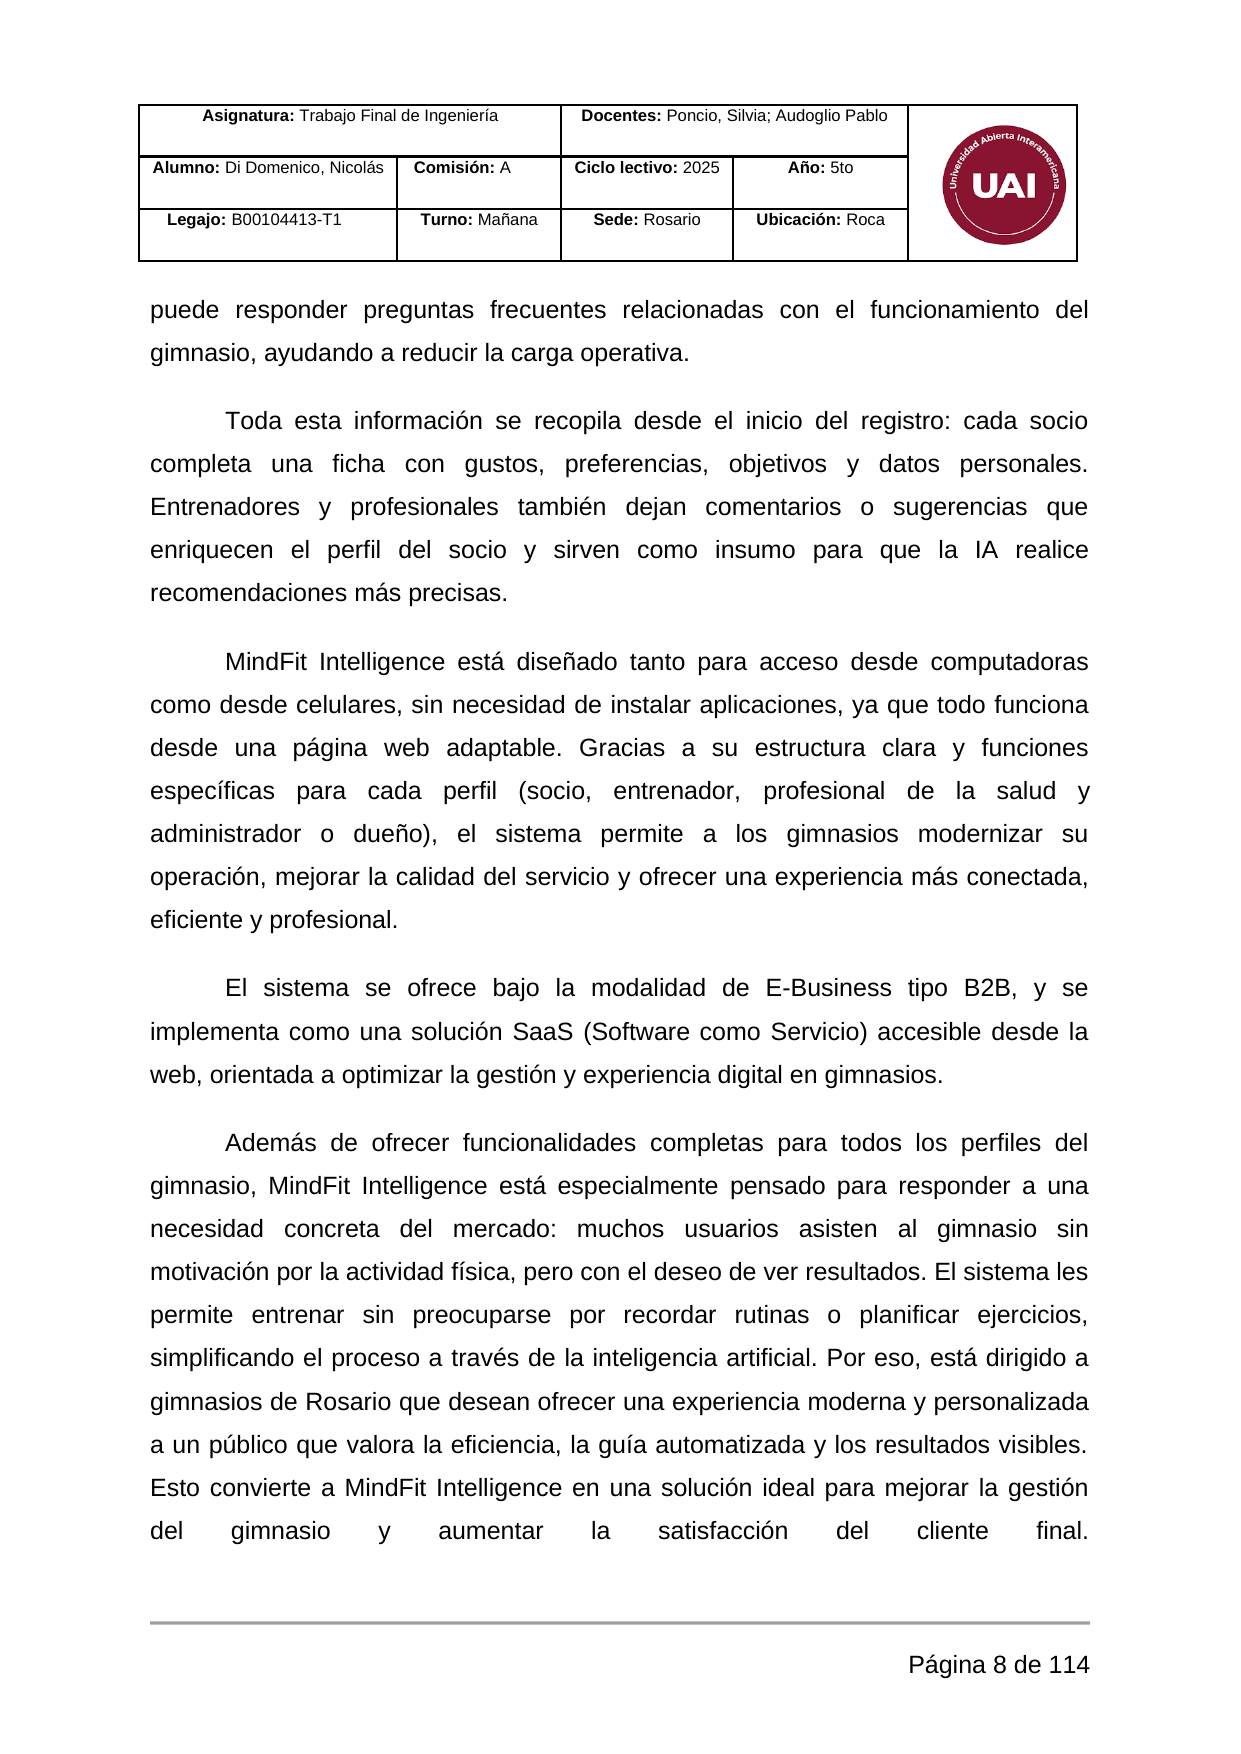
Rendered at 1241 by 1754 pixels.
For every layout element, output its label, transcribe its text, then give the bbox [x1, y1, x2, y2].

text Además de ofrecer funcionalidades completas para todos los perfiles del gimnasio, MindFit Intelligence está especialmente pensado para responder a una necesidad concreta del mercado: muchos usuarios asisten al gimnasio sin motivación por la actividad física, pero con el deseo de ver resultados. El sistema les permite entrenar sin preocuparse por recordar rutinas o planificar ejercicios, simplificando el proceso a través de la inteligencia artificial. Por eso, está dirigido a gimnasios de Rosario que desean ofrecer una experiencia moderna y personalizada a un público que valora la eficiencia, la guía automatizada y los resultados visibles. Esto convierte a MindFit Intelligence en una solución ideal para mejorar la gestión del gimnasio y aumentar la satisfacción del cliente final. [150, 1128, 1090, 1588]
text Toda esta información se recopila desde el inicio del registro: cada socio completa una ficha con gustos, preferencias, objetivos y datos personales. Entrenadores y profesionales también dejan comentarios o sugerencias que enriquecen el perfil del socio y sirven como insumo para que la IA realice recomendaciones más precisas. [150, 406, 1090, 607]
text MindFit Intelligence está diseñado tanto para acceso desde computadoras como desde celulares, sin necesidad de instalar aplicaciones, ya que todo funciona desde una página web adaptable. Gracias a su estructura clara y funciones específicas para cada perfil (socio, entrenador, profesional de la salud y administrador o dueño), el sistema permite a los gimnasios modernizar su operación, mejorar la calidad del servicio y ofrecer una experiencia más conectada, eficiente y profesional. [150, 647, 1090, 934]
text El sistema se ofrece bajo la modalidad de E-Business tipo B2B, y se implementa como una solución SaaS (Software como Servicio) accesible desde la web, orientada a optimizar la gestión y experiencia digital en gimnasios. [150, 973, 1090, 1088]
picture [939, 118, 1068, 150]
